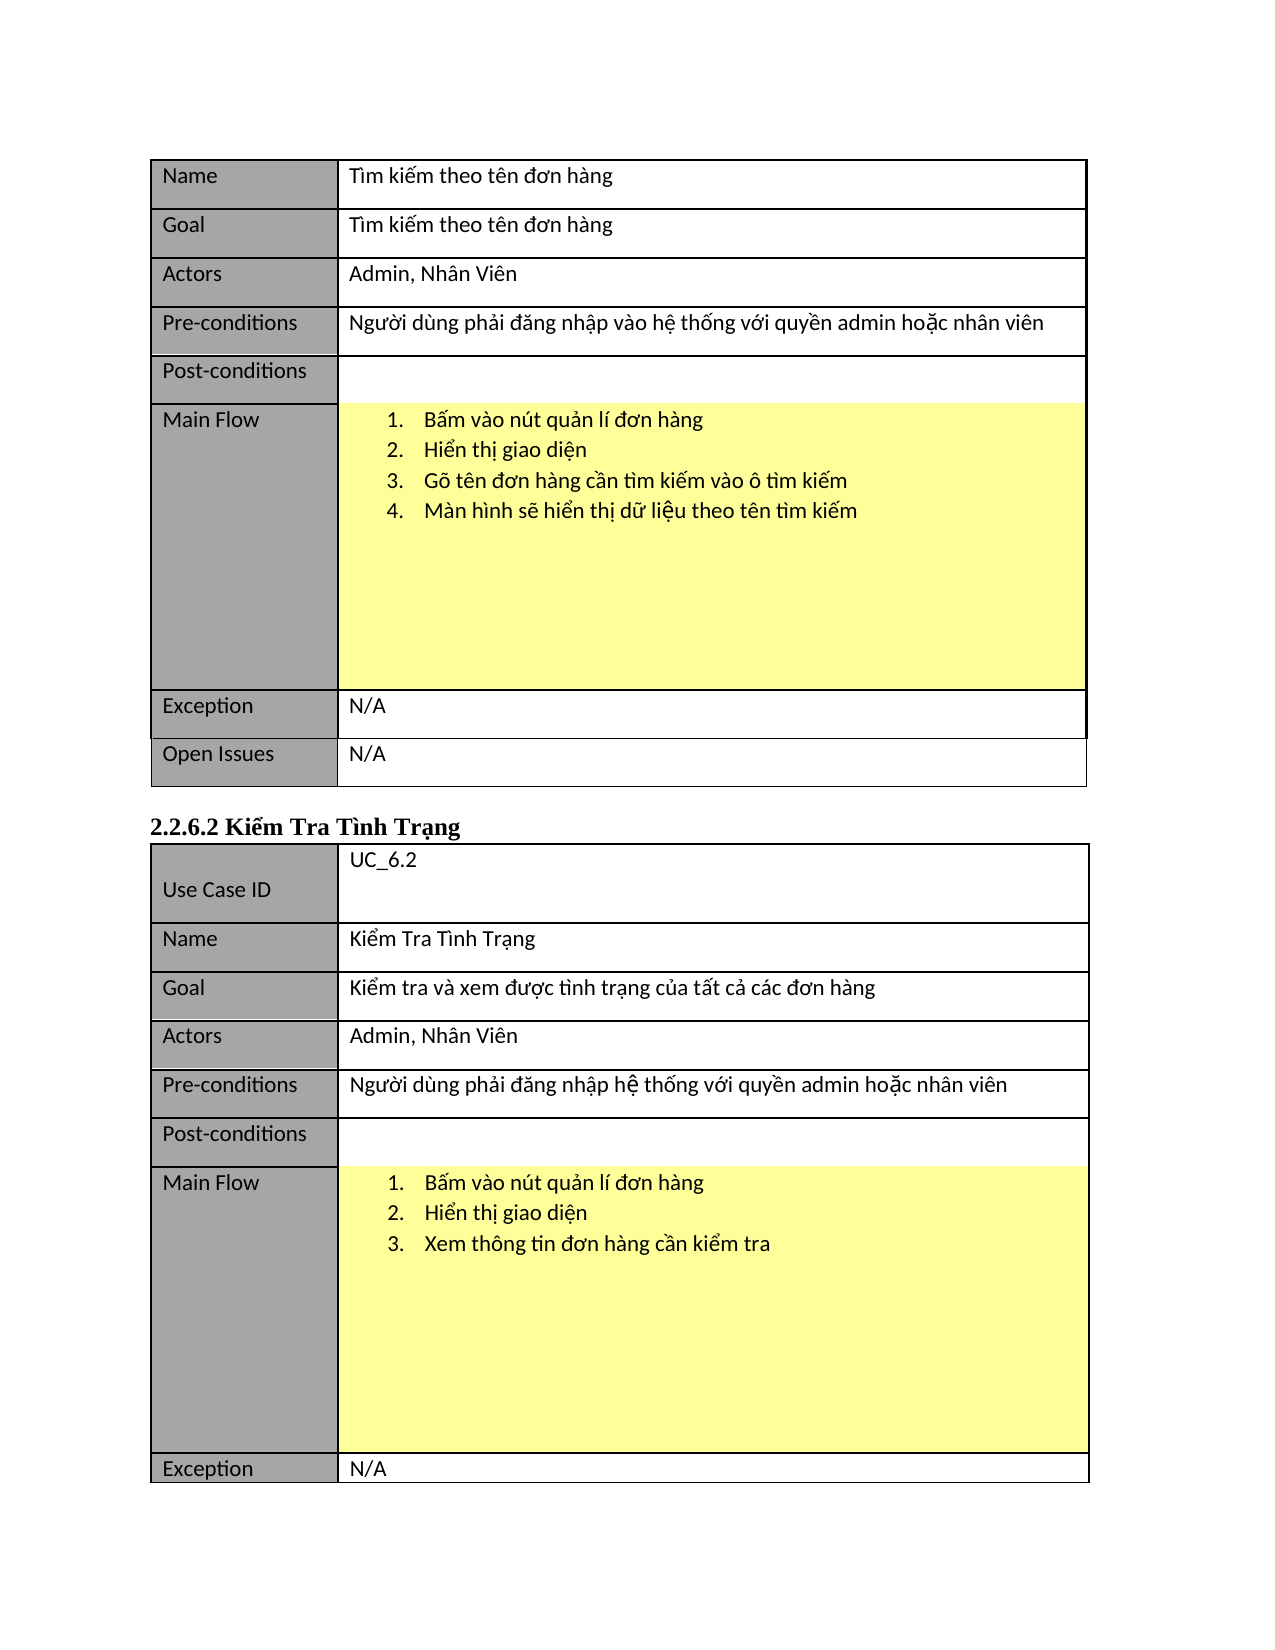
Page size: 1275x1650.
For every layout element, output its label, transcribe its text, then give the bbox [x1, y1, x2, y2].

table_cell N/A [339, 691, 1085, 738]
table_cell Bấm vào nút quản lí đơn hàng Hiển thị giao diện Xem thông tin đơn hàng cần kiểm tra [339, 1166, 1088, 1452]
subtitle Kiểm Tra Tình Trạng [150, 812, 1125, 841]
table_cell Exception [152, 691, 337, 738]
table_cell Actors [152, 259, 337, 306]
table_cell Bấm vào nút quản lí đơn hàng Hiển thị giao diện Gõ tên đơn hàng cần tìm kiếm vào ô tìm kiếm Màn hình sẽ hiển thị dữ liệu theo tên tìm kiếm [339, 403, 1085, 689]
table_cell Actors [152, 1022, 337, 1068]
table_cell Admin, Nhân Viên [339, 1022, 1088, 1068]
table_cell Người dùng phải đăng nhập hệ thống với quyền admin hoặc nhân viên [339, 1071, 1088, 1117]
table_cell [339, 357, 1085, 403]
table_cell Người dùng phải đăng nhập vào hệ thống với quyền admin hoặc nhân viên [339, 308, 1085, 354]
table_header Use Case ID [152, 845, 337, 922]
table_header UC_6.2 [339, 845, 1088, 922]
table_cell Tìm kiếm theo tên đơn hàng [339, 161, 1085, 208]
table_cell Main Flow [152, 405, 337, 689]
table_cell Pre-conditions [152, 308, 337, 354]
table_cell Kiểm Tra Tình Trạng [339, 924, 1088, 971]
table_cell Goal [152, 973, 337, 1019]
table_cell Main Flow [152, 1168, 337, 1452]
table_cell Tìm kiếm theo tên đơn hàng [339, 210, 1085, 257]
table_cell N/A [339, 1454, 1088, 1482]
table_cell Goal [152, 210, 337, 257]
table_cell Kiểm tra và xem được tình trạng của tất cả các đơn hàng [339, 973, 1088, 1019]
table_cell Exception [152, 1454, 337, 1482]
table_cell Name [152, 161, 337, 208]
table_cell Name [152, 924, 337, 971]
table_cell Pre-conditions [152, 1071, 337, 1117]
table_cell Admin, Nhân Viên [339, 259, 1085, 306]
table_cell Post-conditions [152, 1119, 337, 1166]
table_cell N/A [338, 739, 1086, 786]
table_cell Open Issues [152, 739, 337, 786]
table_cell Post-conditions [152, 357, 337, 403]
table_cell [339, 1119, 1088, 1166]
